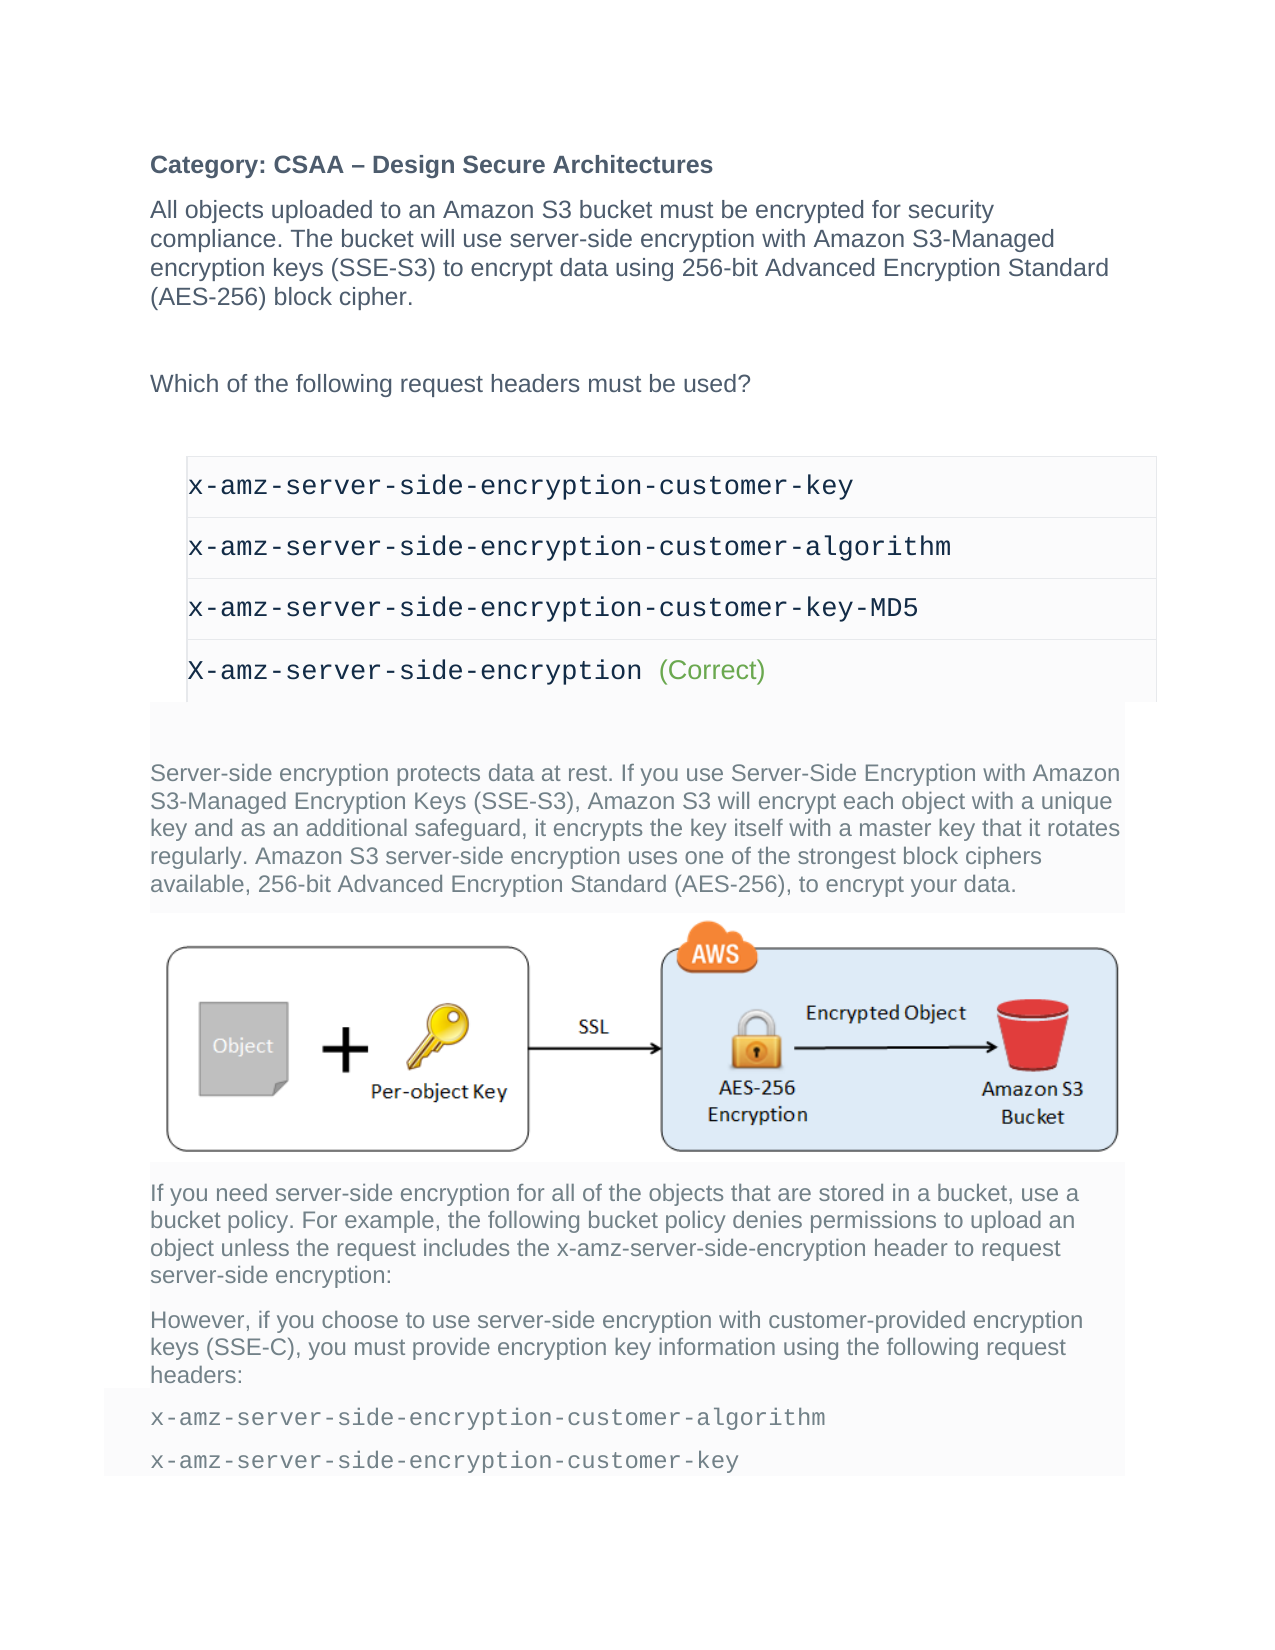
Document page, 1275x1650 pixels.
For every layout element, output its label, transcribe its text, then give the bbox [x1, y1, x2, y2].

picture [150, 913, 1125, 1162]
text If you need server-side encryption for all of the objects that are stored in a bucket, use a bucket policy. For example, the following bucket policy denies permissions to upload an object unless the request includes the x-amz-server-side-encryption header to request server-side encryption: [150, 1178, 1125, 1289]
text x-amz-server-side-encryption-customer-algorithm [104, 1405, 1125, 1432]
text Category: CSAA – Design Secure Architectures [150, 150, 1125, 179]
text Which of the following request headers must be used? [150, 369, 1125, 397]
list x-amz-server-side-encryption-customer-key [188, 457, 1156, 517]
text All objects uploaded to an Amazon S3 bucket must be encrypted for security compliance. The bucket will use server-side encryption with Amazon S3-Managed encryption keys (SSE-S3) to encrypt data using 256-bit Advanced Encryption Standard (AES-256) block cipher. [150, 195, 1125, 310]
list X-amz-server-side-encryption (Correct) [188, 640, 1156, 702]
list x-amz-server-side-encryption-customer-algorithm [188, 518, 1156, 578]
list x-amz-server-side-encryption-customer-key-MD5 [188, 579, 1156, 639]
text However, if you choose to use server-side encryption with customer-provided encryption keys (SSE-C), you must provide encryption key information using the following request headers: [150, 1306, 1125, 1388]
text x-amz-server-side-encryption-customer-key [104, 1449, 1125, 1476]
text Server-side encryption protects data at rest. If you use Server-Side Encryption with Amazon S3-Managed Encryption Keys (SSE-S3), Amazon S3 will encrypt each object with a unique key and as an additional safeguard, it encrypts the key itself with a master key that it rotates regularly. Amazon S3 server-side encryption uses one of the strongest block ciphers available, 256-bit Advanced Encryption Standard (AES-256), to encrypt your data. [150, 759, 1125, 897]
